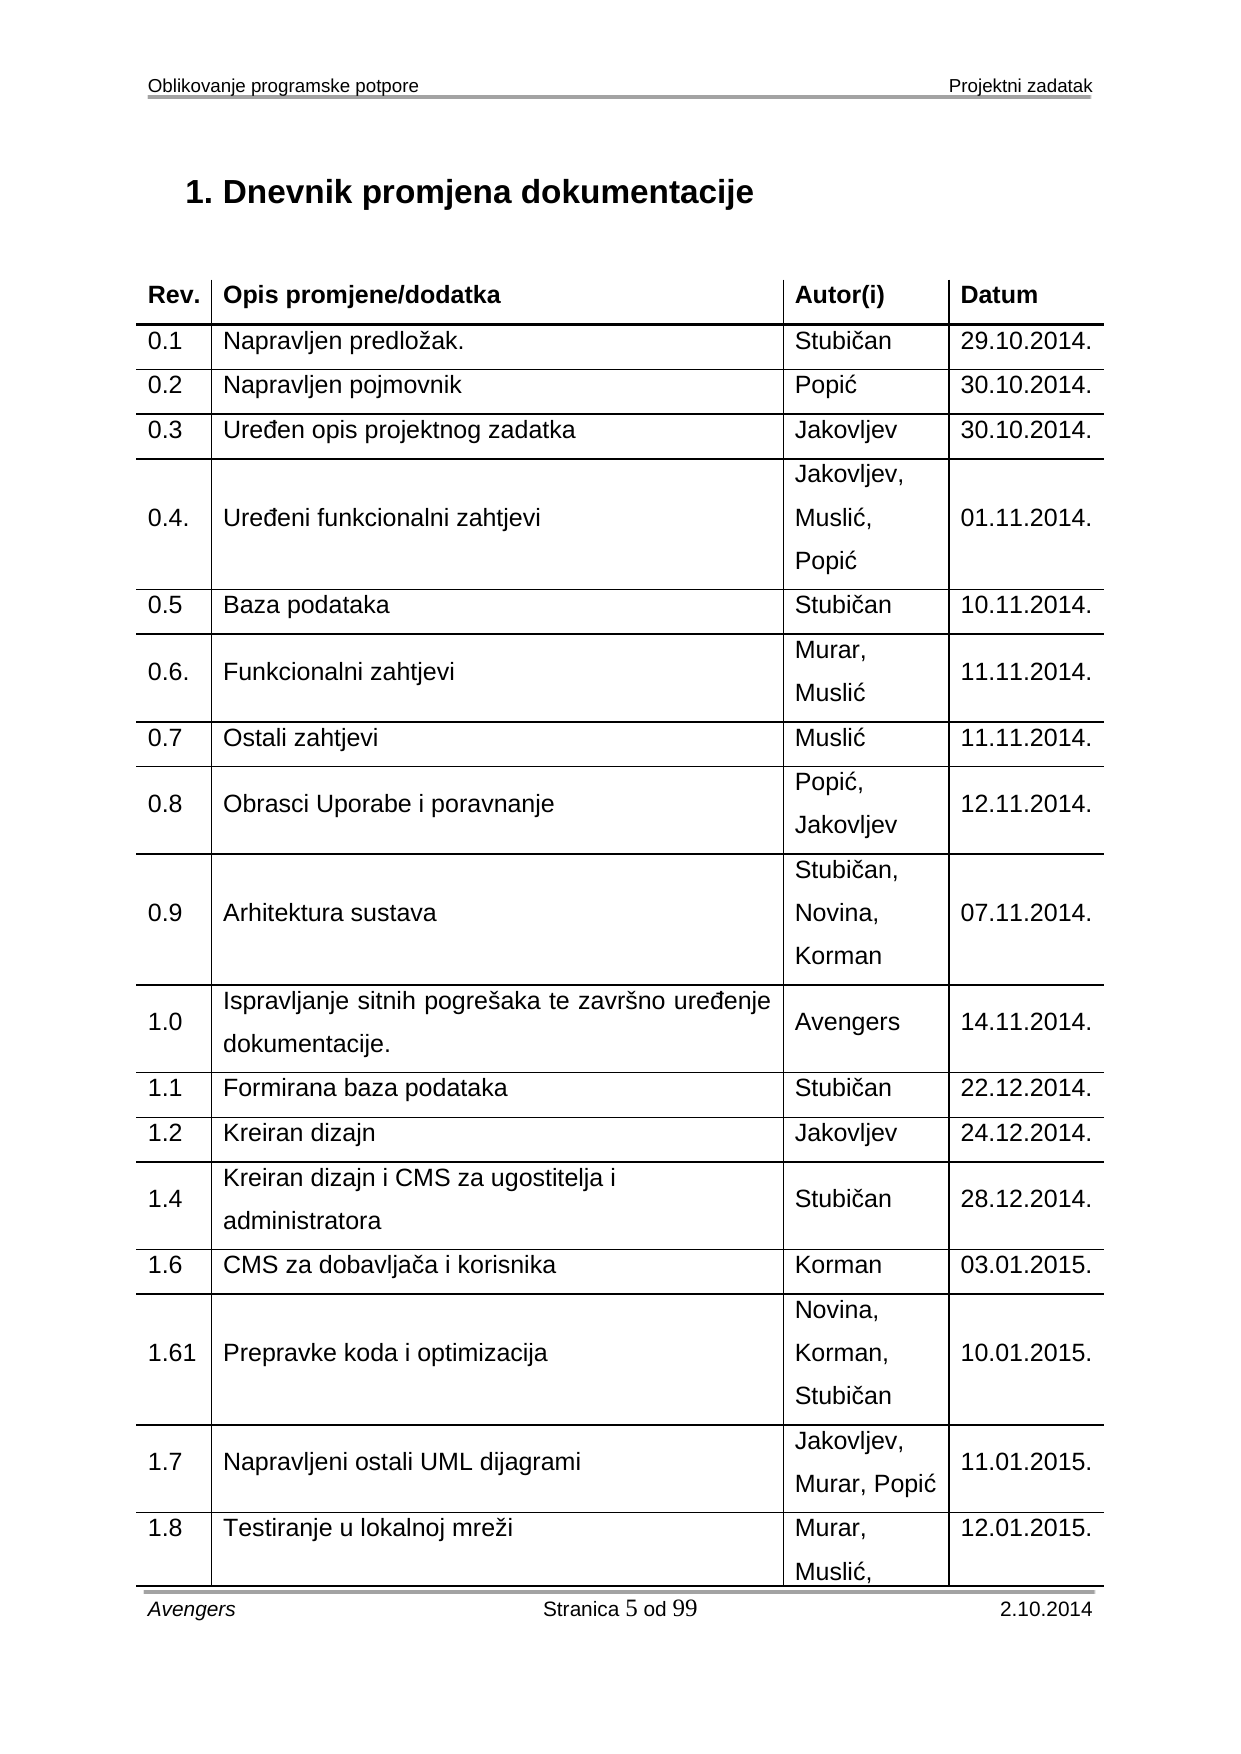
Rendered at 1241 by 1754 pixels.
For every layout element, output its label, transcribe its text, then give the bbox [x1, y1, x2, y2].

table_cell Stubičan, Novina, Korman [784, 855, 948, 984]
table_cell Stubičan [784, 326, 948, 369]
table_cell 1.7 [136, 1426, 211, 1512]
table_cell Novina, Korman, Stubičan [784, 1295, 948, 1424]
table_cell 22.12.2014. [950, 1073, 1104, 1116]
table_cell 11.11.2014. [950, 635, 1104, 721]
table_cell 12.01.2015. [950, 1513, 1104, 1585]
table_cell 30.10.2014. [950, 415, 1104, 458]
table_cell Murar, Muslić, Popić [784, 1513, 948, 1585]
picture [143, 1590, 1096, 1594]
table_cell 1.1 [136, 1073, 211, 1116]
table_cell 0.2 [136, 370, 211, 413]
table_cell Napravljeni ostali UML dijagrami [212, 1426, 783, 1512]
table_cell Formirana baza podataka [212, 1073, 783, 1116]
table_cell 1.6 [136, 1250, 211, 1293]
table_cell Funkcionalni zahtjevi [212, 635, 783, 721]
table_cell 1.61 [136, 1295, 211, 1424]
table_cell 1.4 [136, 1163, 211, 1249]
picture [147, 95, 1092, 99]
table_cell Stubičan [784, 1163, 948, 1249]
table_cell Napravljen predložak. [212, 326, 783, 369]
table_cell Obrasci Uporabe i poravnanje [212, 767, 783, 853]
table_header Rev. [136, 280, 211, 323]
table_cell 11.11.2014. [950, 723, 1104, 766]
table_cell Kreiran dizajn [212, 1118, 783, 1161]
table_cell Uređen opis projektnog zadatka [212, 415, 783, 458]
table_cell Popić [784, 370, 948, 413]
table_cell 0.4. [136, 460, 211, 589]
table_cell 10.01.2015. [950, 1295, 1104, 1424]
subtitle Dnevnik promjena dokumentacije [185, 173, 1093, 211]
table_cell 0.3 [136, 415, 211, 458]
table_cell Avengers [784, 986, 948, 1072]
table_cell Jakovljev, Muslić, Popić [784, 460, 948, 589]
table_header Datum [950, 280, 1104, 323]
table_cell Jakovljev [784, 415, 948, 458]
table_cell Jakovljev [784, 1118, 948, 1161]
table_cell 1.8 [136, 1513, 211, 1585]
table_cell Uređeni funkcionalni zahtjevi [212, 460, 783, 589]
table_cell Kreiran dizajn i CMS za ugostitelja i administratora [212, 1163, 783, 1249]
table_cell Korman [784, 1250, 948, 1293]
table_cell 0.1 [136, 326, 211, 369]
table_cell CMS za dobavljača i korisnika [212, 1250, 783, 1293]
table_cell Stubičan [784, 1073, 948, 1116]
table_cell Baza podataka [212, 590, 783, 633]
table_header Autor(i) [784, 280, 948, 323]
table_cell Stubičan [784, 590, 948, 633]
table_cell Arhitektura sustava [212, 855, 783, 984]
table_cell 0.5 [136, 590, 211, 633]
table_cell 29.10.2014. [950, 326, 1104, 369]
table_cell 01.11.2014. [950, 460, 1104, 589]
table_cell 0.6. [136, 635, 211, 721]
table_cell Jakovljev, Murar, Popić [784, 1426, 948, 1512]
table_cell 30.10.2014. [950, 370, 1104, 413]
table_cell Ostali zahtjevi [212, 723, 783, 766]
table_cell 10.11.2014. [950, 590, 1104, 633]
table_cell 1.2 [136, 1118, 211, 1161]
table_cell Muslić [784, 723, 948, 766]
table_cell 03.01.2015. [950, 1250, 1104, 1293]
table_cell Popić, Jakovljev [784, 767, 948, 853]
table_cell 14.11.2014. [950, 986, 1104, 1072]
table_cell 24.12.2014. [950, 1118, 1104, 1161]
table_cell 0.8 [136, 767, 211, 853]
table_header Opis promjene/dodatka [212, 280, 783, 323]
table_cell 11.01.2015. [950, 1426, 1104, 1512]
table_cell 12.11.2014. [950, 767, 1104, 853]
table_cell 28.12.2014. [950, 1163, 1104, 1249]
table_cell 0.9 [136, 855, 211, 984]
table_cell Testiranje u lokalnoj mreži [212, 1513, 783, 1585]
table_cell 1.0 [136, 986, 211, 1072]
table_cell Ispravljanje sitnih pogrešaka te završno uređenje dokumentacije. [212, 986, 783, 1072]
table_cell Murar, Muslić [784, 635, 948, 721]
table_cell 07.11.2014. [950, 855, 1104, 984]
table_cell 0.7 [136, 723, 211, 766]
table_cell Prepravke koda i optimizacija [212, 1295, 783, 1424]
table_cell Napravljen pojmovnik [212, 370, 783, 413]
